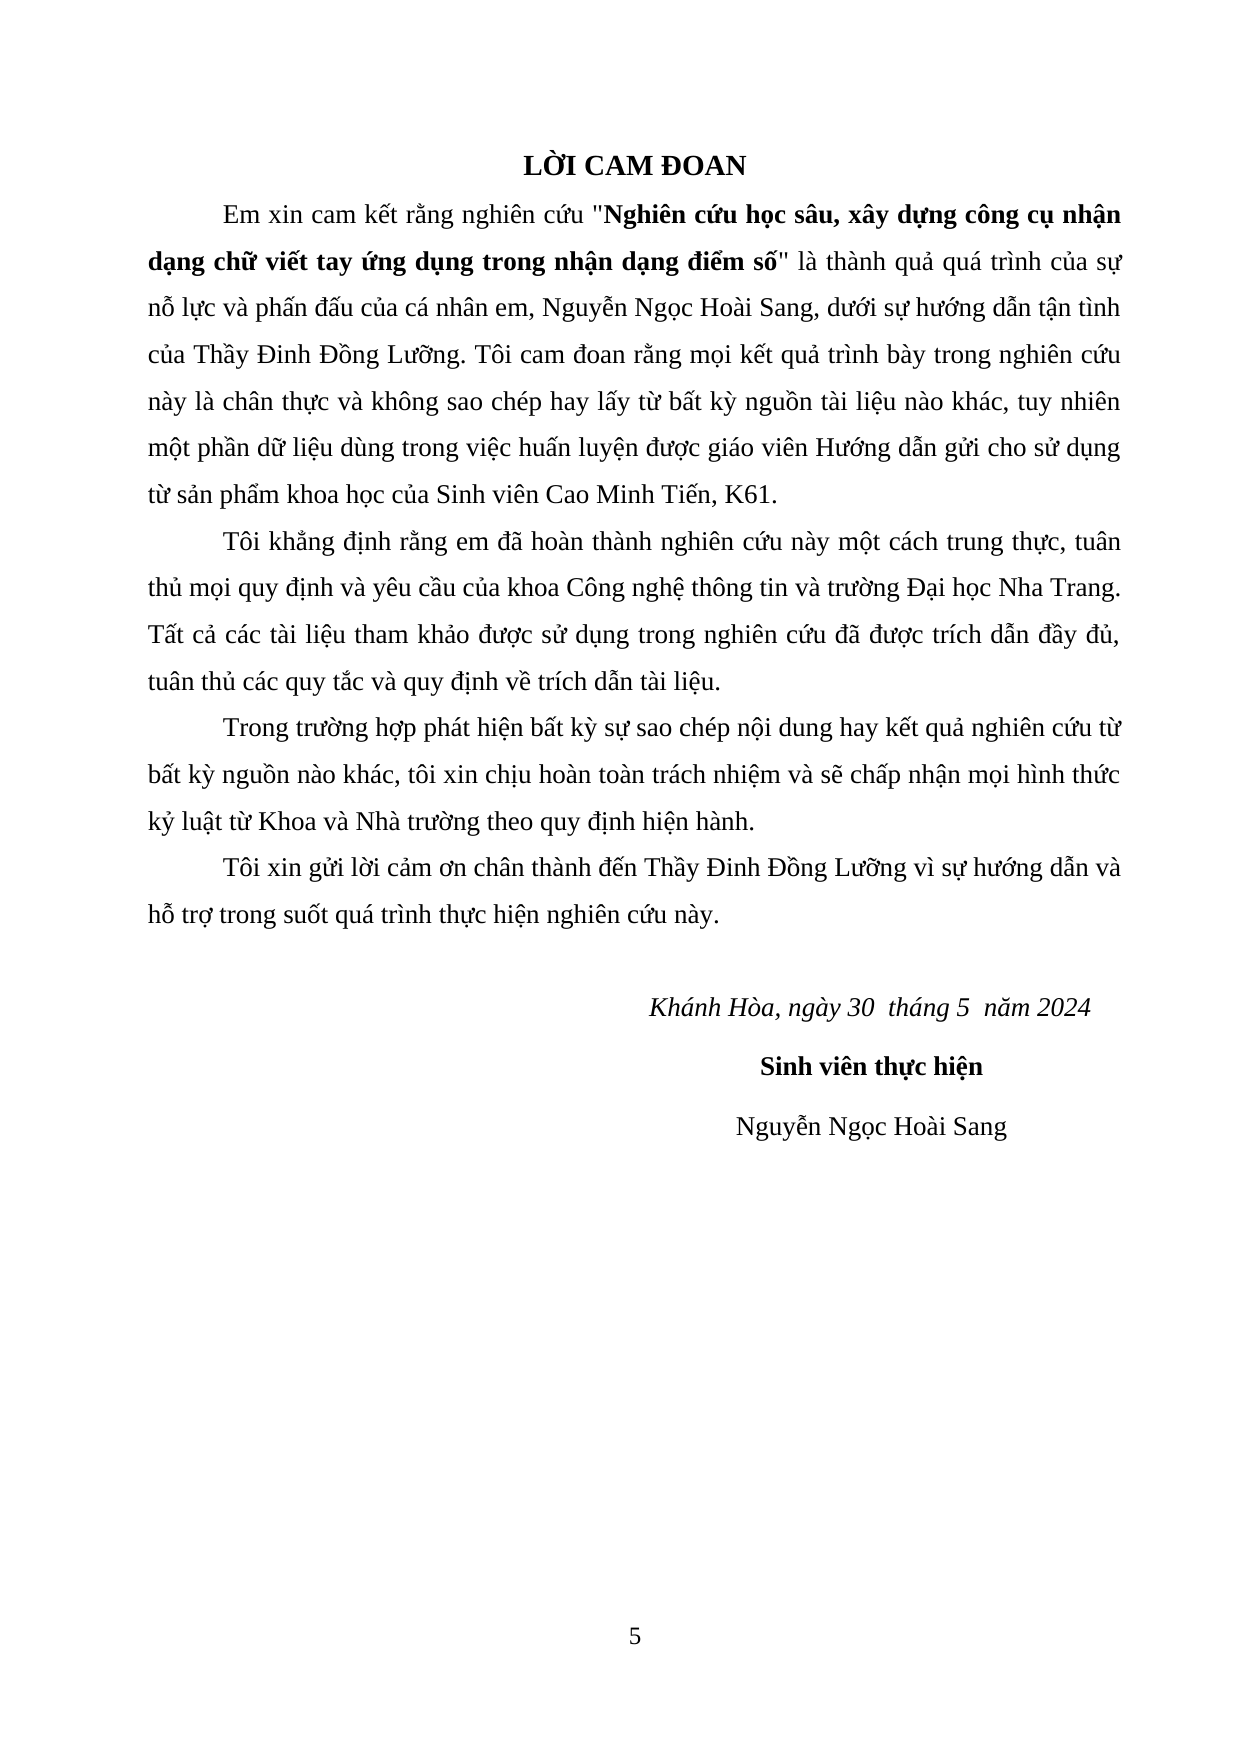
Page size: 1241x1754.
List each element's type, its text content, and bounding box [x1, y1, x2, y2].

text Tôi xin gửi lời cảm ơn chân thành đến Thầy Đinh Đồng Lưỡng vì sự hướng dẫn và hỗ trợ trong suốt quá trình thực hiện nghiên cứu này. [148, 851, 1122, 929]
text Sinh viên thực hiện [148, 1051, 1122, 1082]
text Khánh Hòa, ngày 30 tháng 5 năm 2024 [148, 991, 1122, 1022]
text Tôi khẳng định rằng em đã hoàn thành nghiên cứu này một cách trung thực, tuân thủ mọi quy định và yêu cầu của khoa Công nghệ thông tin và trường Đại học Nha Trang. Tất cả các tài liệu tham khảo được sử dụng trong nghiên cứu đã được trích dẫn đầy đủ, tuân thủ các quy tắc và quy định về trích dẫn tài liệu. [148, 525, 1122, 696]
text Em xin cam kết rằng nghiên cứu "Nghiên cứu học sâu, xây dựng công cụ nhận dạng chữ viết tay ứng dụng trong nhận dạng điểm số" là thành quả quá trình của sự nỗ lực và phấn đấu của cá nhân em, Nguyễn Ngọc Hoài Sang, dưới sự hướng dẫn tận tình của Thầy Đinh Đồng Lưỡng. Tôi cam đoan rằng mọi kết quả trình bày trong nghiên cứu này là chân thực và không sao chép hay lấy từ bất kỳ nguồn tài liệu nào khác, tuy nhiên một phần dữ liệu dùng trong việc huấn luyện được giáo viên Hướng dẫn gửi cho sử dụng từ sản phẩm khoa học của Sinh viên Cao Minh Tiến, K61. [148, 198, 1122, 509]
text LỜI CAM ĐOAN [148, 148, 1122, 181]
text Nguyễn Ngọc Hoài Sang [148, 1110, 1122, 1141]
text Trong trường hợp phát hiện bất kỳ sự sao chép nội dung hay kết quả nghiên cứu từ bất kỳ nguồn nào khác, tôi xin chịu hoàn toàn trách nhiệm và sẽ chấp nhận mọi hình thức kỷ luật từ Khoa và Nhà trường theo quy định hiện hành. [148, 711, 1122, 836]
